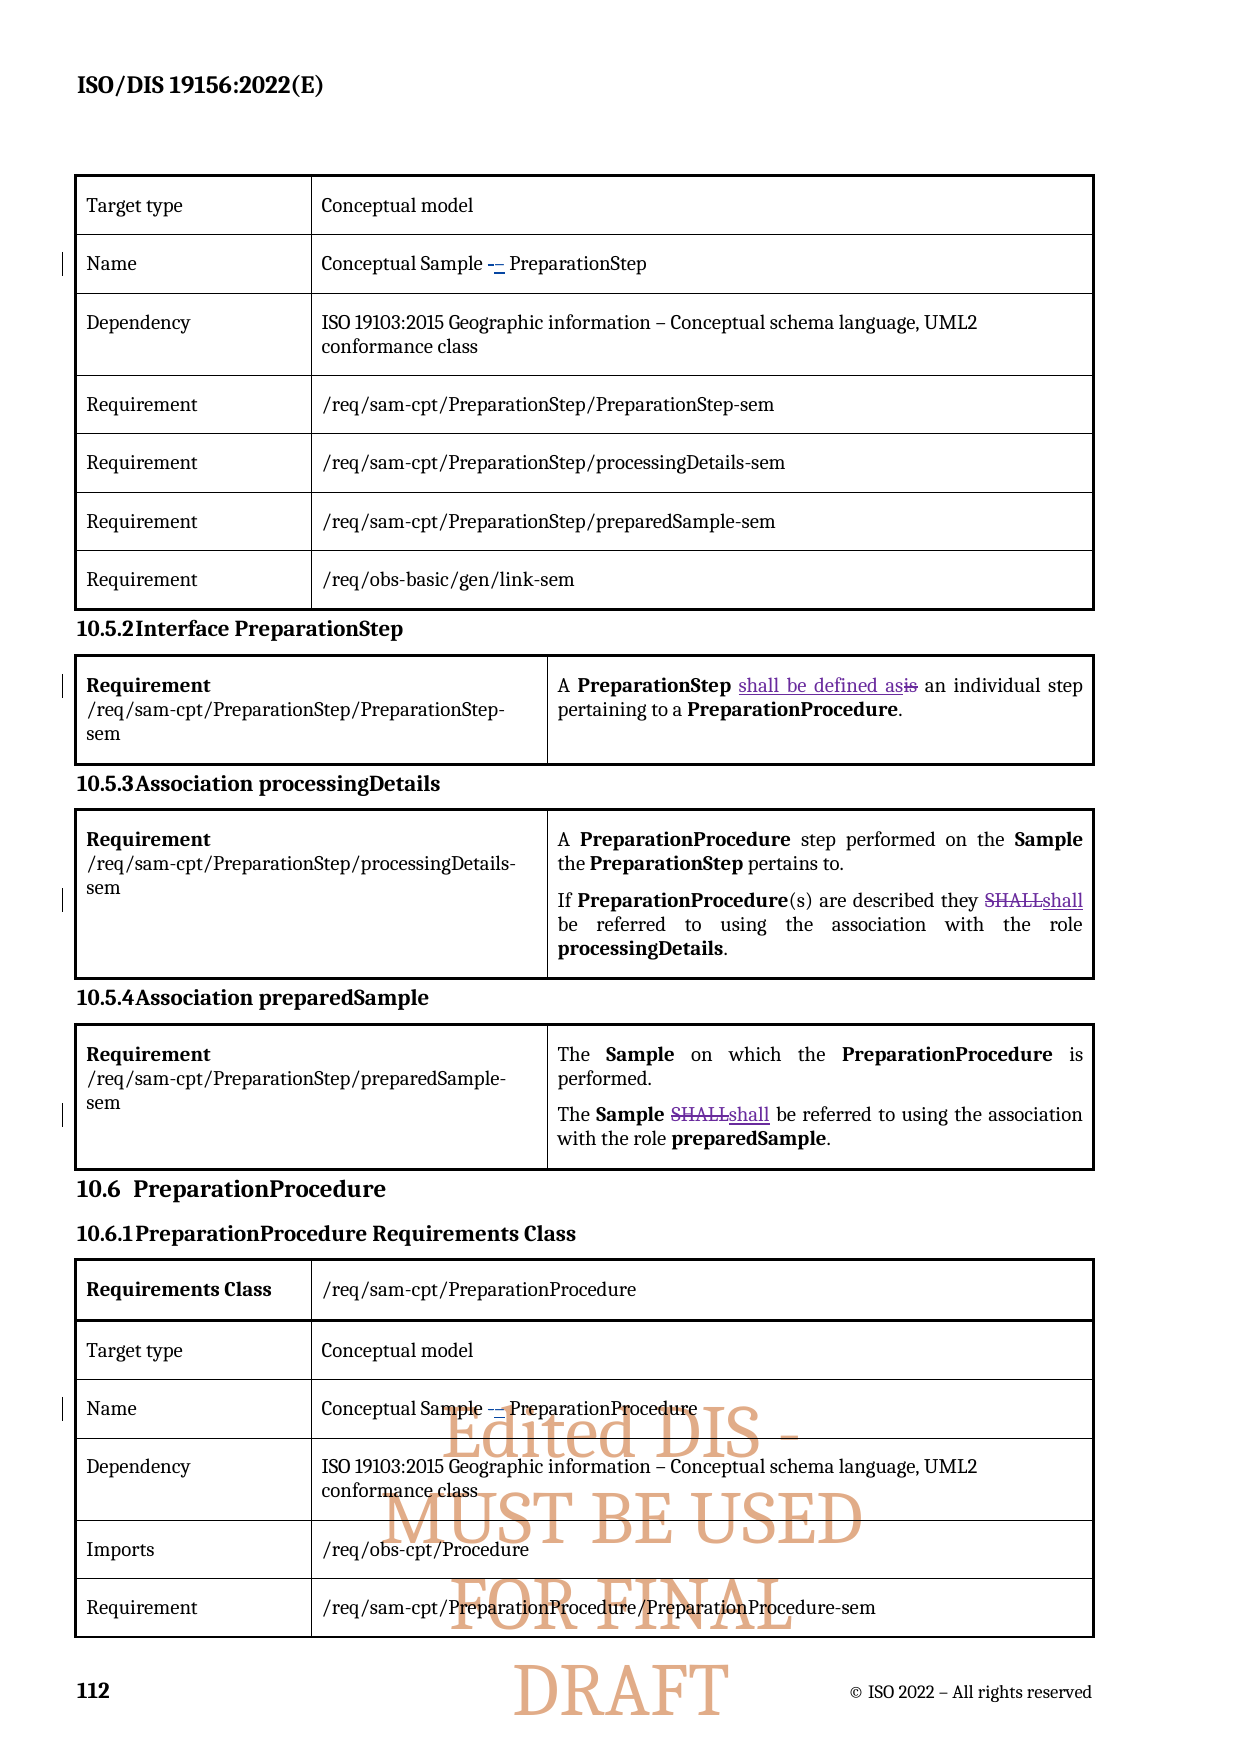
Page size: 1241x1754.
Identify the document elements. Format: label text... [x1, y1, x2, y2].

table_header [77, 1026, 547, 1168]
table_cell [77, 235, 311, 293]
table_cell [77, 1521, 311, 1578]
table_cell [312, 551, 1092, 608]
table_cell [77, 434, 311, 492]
subtitle Association preparedSample [77, 986, 1092, 1010]
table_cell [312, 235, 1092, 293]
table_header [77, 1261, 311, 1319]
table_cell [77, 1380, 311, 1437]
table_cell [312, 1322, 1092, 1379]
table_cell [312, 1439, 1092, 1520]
subtitle Association processingDetails [77, 772, 1092, 796]
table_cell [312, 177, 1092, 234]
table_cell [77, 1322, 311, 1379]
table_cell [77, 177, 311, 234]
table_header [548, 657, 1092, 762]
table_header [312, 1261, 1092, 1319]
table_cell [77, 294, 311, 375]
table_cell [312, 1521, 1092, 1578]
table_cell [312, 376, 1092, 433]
subtitle PreparationProcedure [77, 1177, 1092, 1203]
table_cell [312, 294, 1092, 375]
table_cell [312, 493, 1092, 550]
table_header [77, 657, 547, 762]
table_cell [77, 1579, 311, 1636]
subtitle PreparationProcedure Requirements Class [77, 1222, 1092, 1246]
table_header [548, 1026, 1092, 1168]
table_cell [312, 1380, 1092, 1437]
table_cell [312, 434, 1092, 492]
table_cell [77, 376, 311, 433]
subtitle Interface PreparationStep [77, 618, 1092, 642]
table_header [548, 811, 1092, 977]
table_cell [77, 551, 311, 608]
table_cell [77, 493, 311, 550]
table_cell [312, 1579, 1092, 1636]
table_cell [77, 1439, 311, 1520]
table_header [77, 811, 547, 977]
